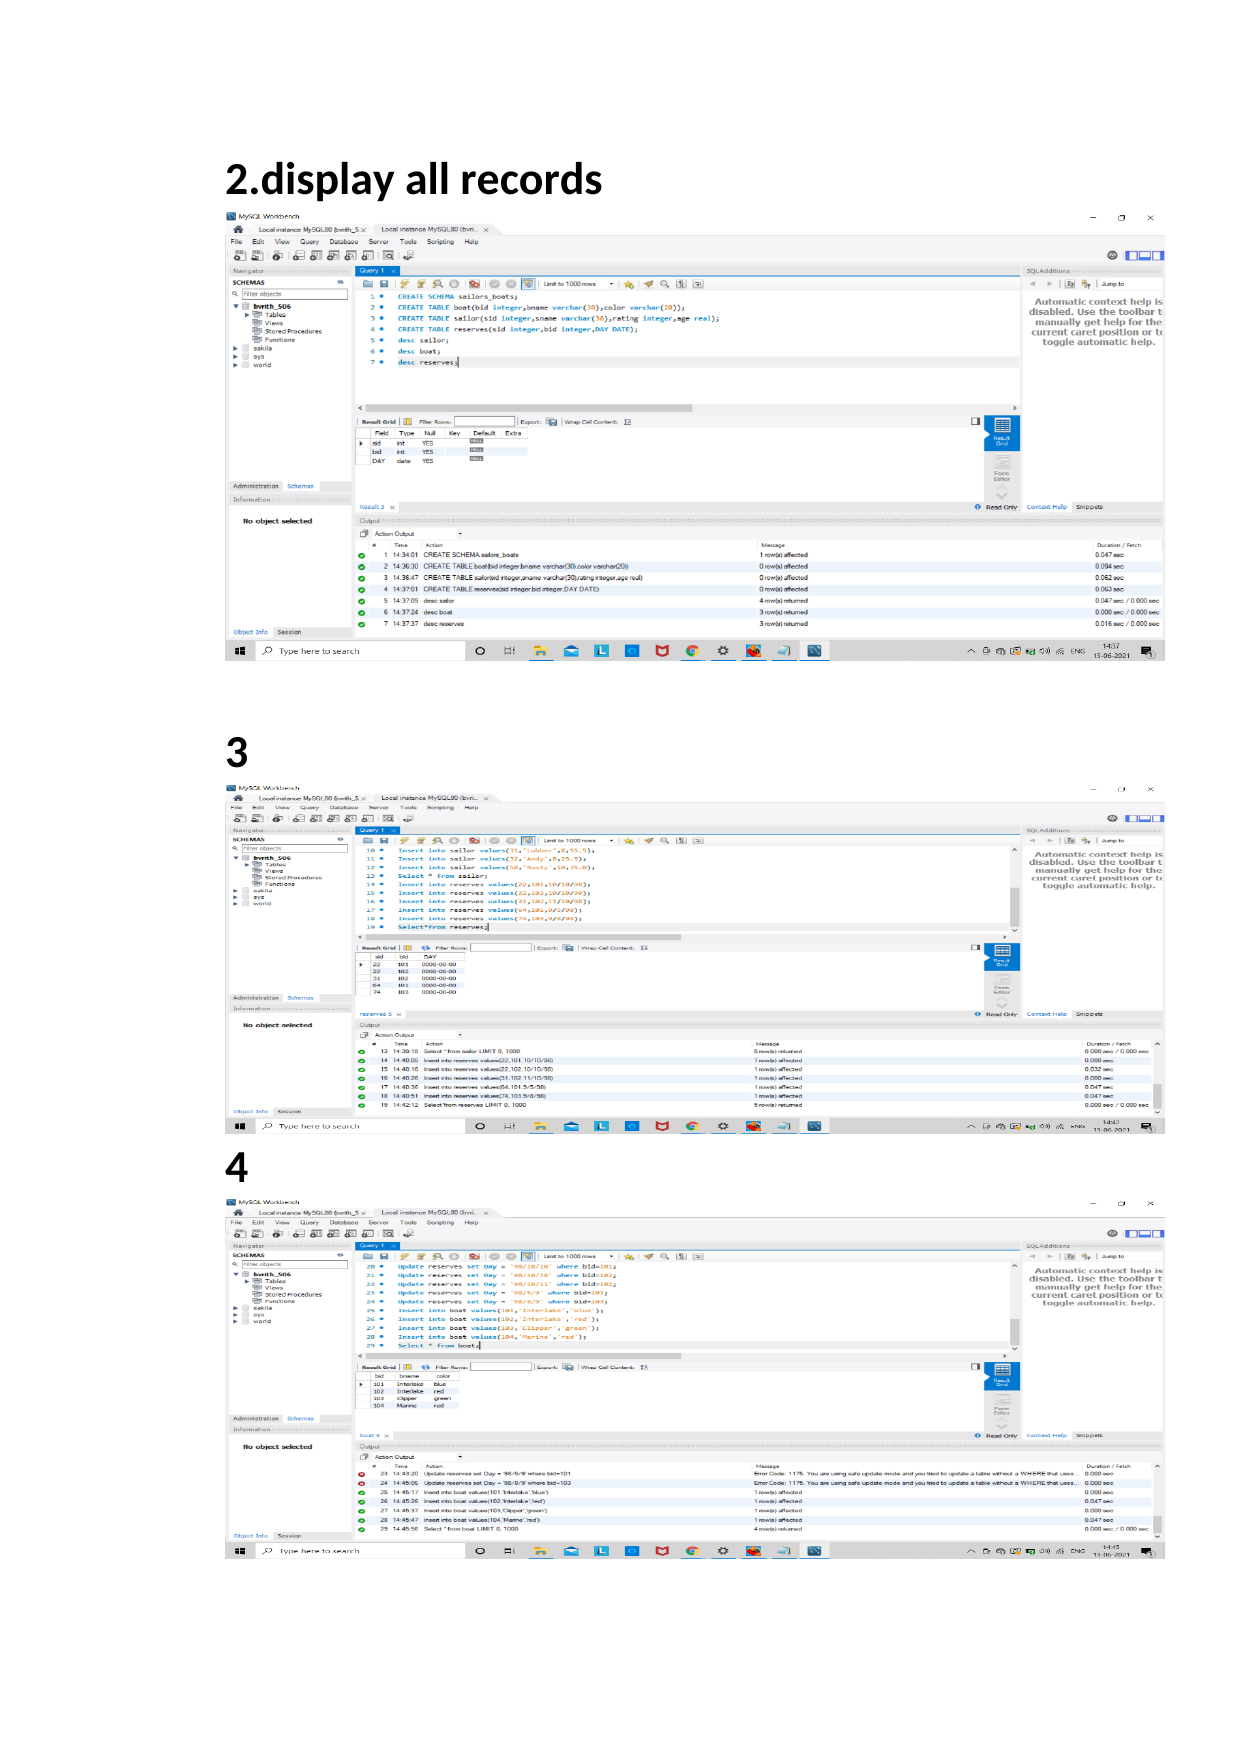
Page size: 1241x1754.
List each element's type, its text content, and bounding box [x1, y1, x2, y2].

picture [225, 1197, 1166, 1559]
list 3 [225, 723, 1090, 779]
picture [225, 210, 1166, 661]
list 2.display all records [225, 150, 1090, 206]
list 4 [225, 1134, 1090, 1193]
picture [225, 783, 1166, 1134]
